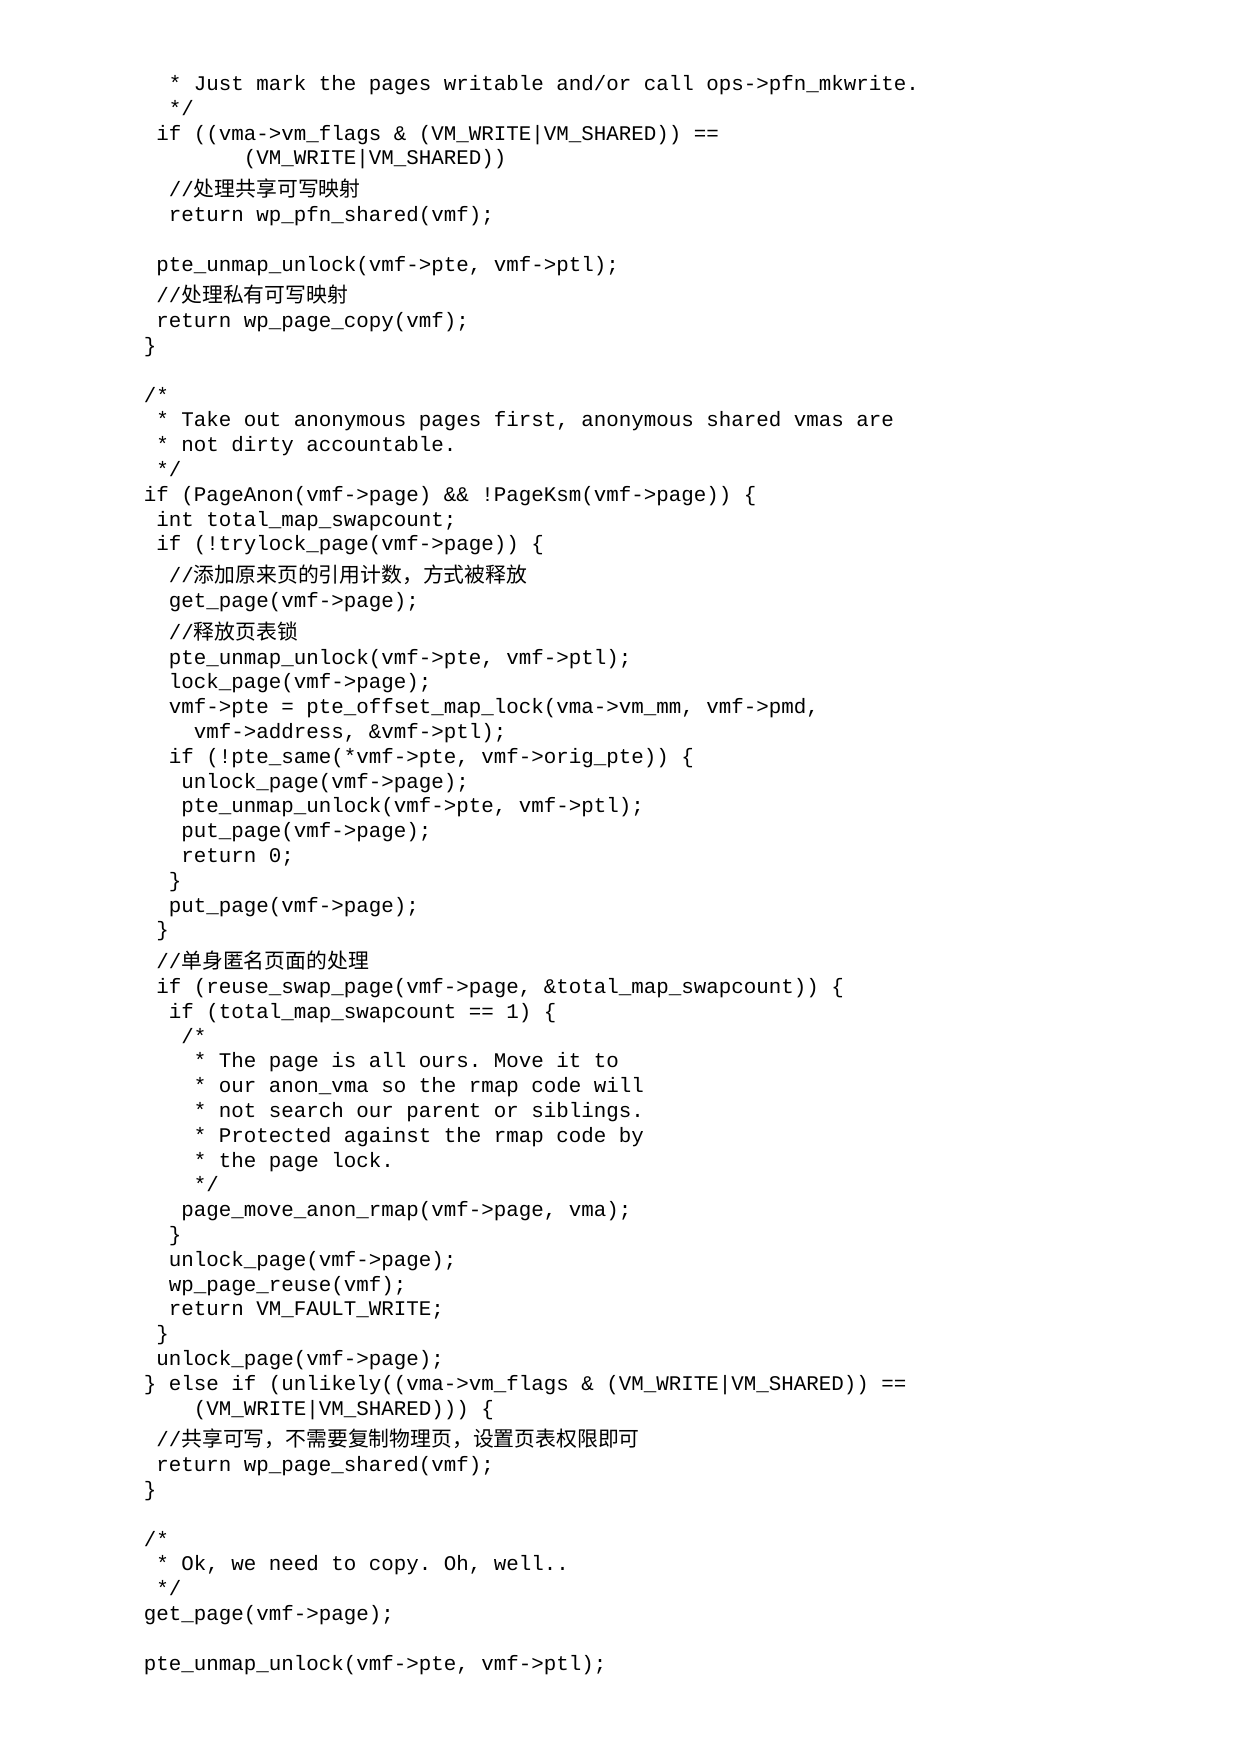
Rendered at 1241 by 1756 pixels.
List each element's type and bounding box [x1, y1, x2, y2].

text [131, 73, 1146, 1676]
